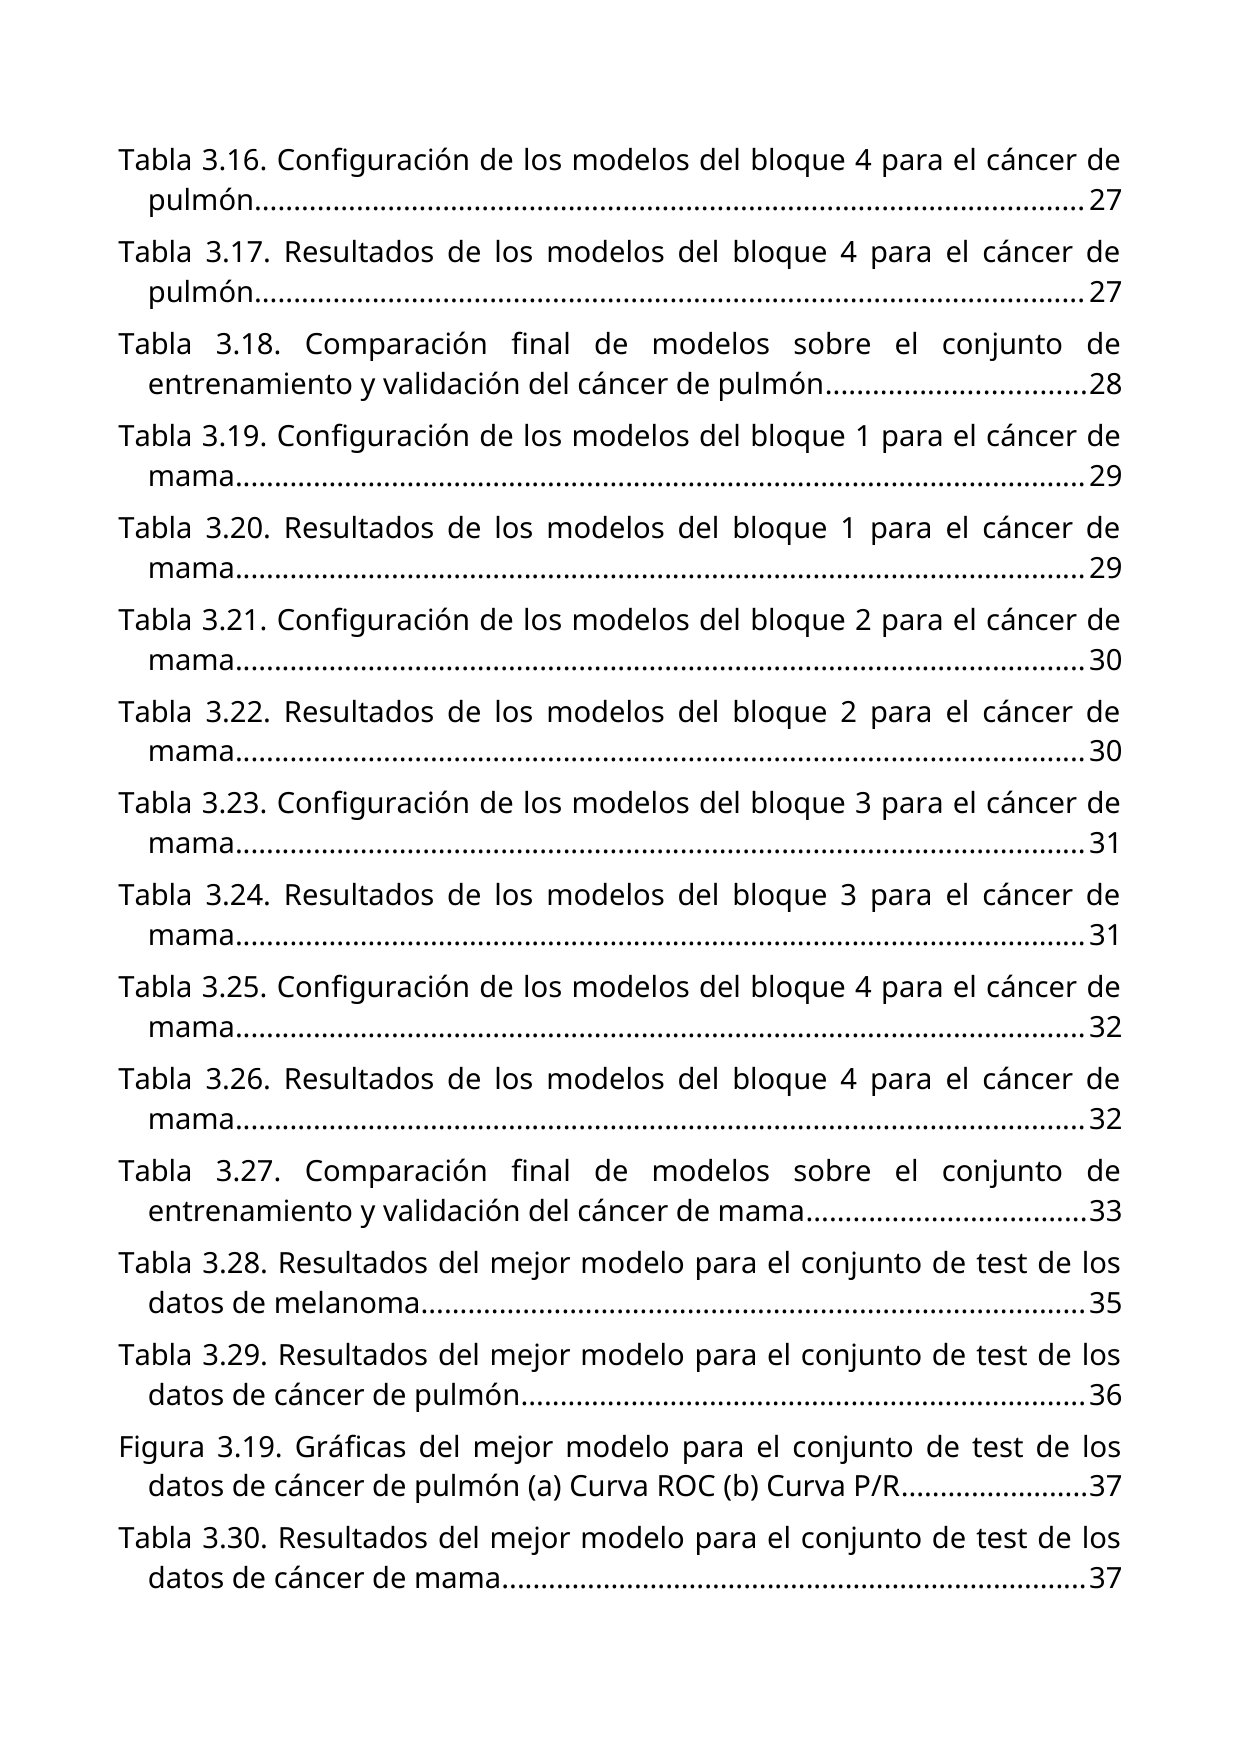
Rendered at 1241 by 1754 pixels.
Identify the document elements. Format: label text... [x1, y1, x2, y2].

text Tabla 3.21. Configuración de los modelos del bloque 2 para el cáncer de mama 30 [118, 599, 1122, 678]
text Tabla 3.17. Resultados de los modelos del bloque 4 para el cáncer de pulmón 27 [118, 232, 1122, 311]
text Tabla 3.25. Configuración de los modelos del bloque 4 para el cáncer de mama 32 [118, 967, 1122, 1046]
text Tabla 3.20. Resultados de los modelos del bloque 1 para el cáncer de mama 29 [118, 507, 1122, 587]
text Tabla 3.24. Resultados de los modelos del bloque 3 para el cáncer de mama 31 [118, 875, 1122, 954]
text Tabla 3.29. Resultados del mejor modelo para el conjunto de test de los datos de cáncer de pulmón 36 [118, 1334, 1122, 1413]
text Tabla 3.16. Configuración de los modelos del bloque 4 para el cáncer de pulmón 27 [118, 140, 1122, 219]
text Tabla 3.18. Comparación final de modelos sobre el conjunto de entrenamiento y validación del cáncer de pulmón 28 [118, 323, 1122, 403]
text Tabla 3.22. Resultados de los modelos del bloque 2 para el cáncer de mama 30 [118, 691, 1122, 770]
text Tabla 3.19. Configuración de los modelos del bloque 1 para el cáncer de mama 29 [118, 415, 1122, 495]
text Tabla 3.26. Resultados de los modelos del bloque 4 para el cáncer de mama 32 [118, 1058, 1122, 1138]
text Tabla 3.28. Resultados del mejor modelo para el conjunto de test de los datos de melanoma 35 [118, 1242, 1122, 1322]
text Figura 3.19. Gráficas del mejor modelo para el conjunto de test de los datos de cáncer de pulmón (a) Curva ROC (b) Curva P/R 37 [118, 1426, 1122, 1505]
text Tabla 3.23. Configuración de los modelos del bloque 3 para el cáncer de mama 31 [118, 783, 1122, 862]
text Tabla 3.30. Resultados del mejor modelo para el conjunto de test de los datos de cáncer de mama 37 [118, 1518, 1122, 1597]
text Tabla 3.27. Comparación final de modelos sobre el conjunto de entrenamiento y validación del cáncer de mama 33 [118, 1150, 1122, 1230]
